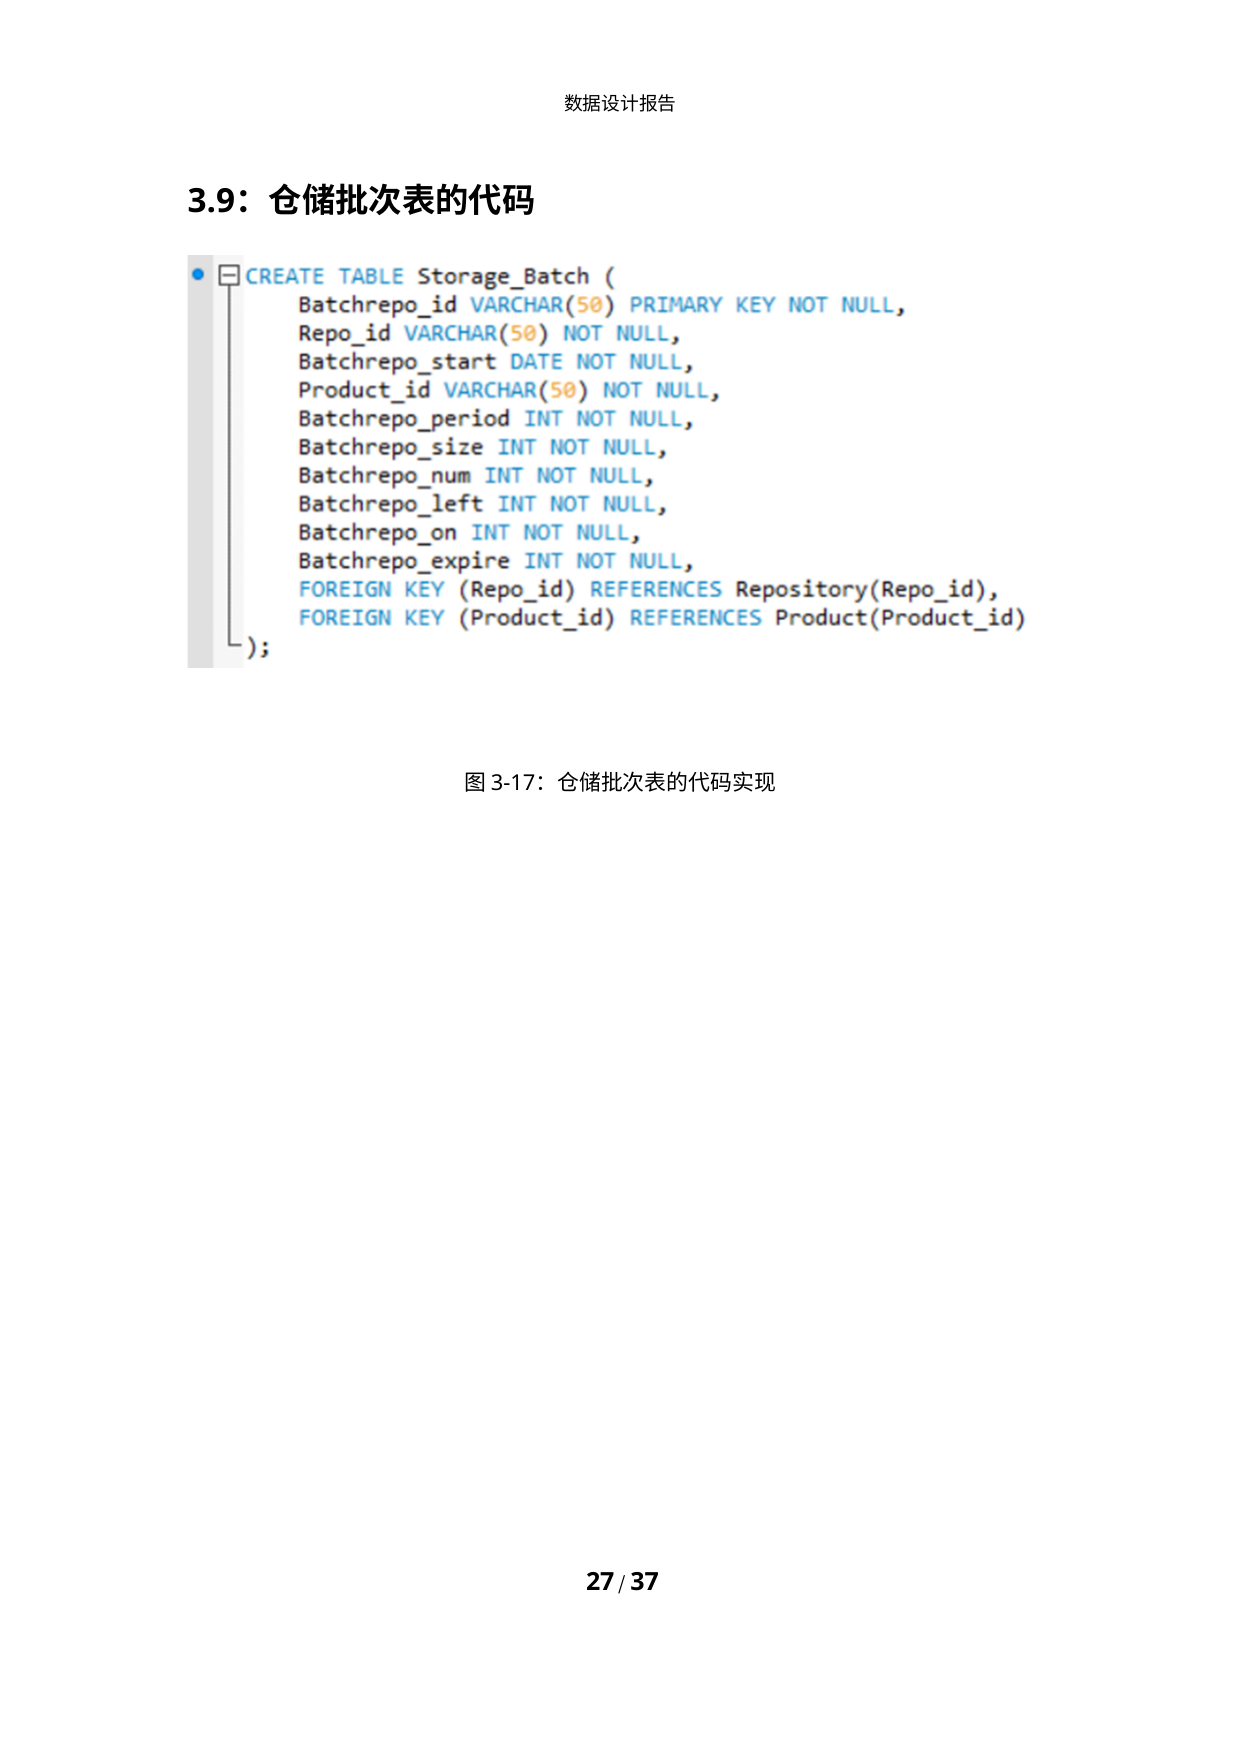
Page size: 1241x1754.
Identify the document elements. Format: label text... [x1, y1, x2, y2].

text 图3-17：仓储批次表的代码实现 [187, 668, 1053, 797]
picture [187, 255, 1053, 668]
subtitle 3.9：仓储批次表的代码 [187, 166, 1053, 231]
